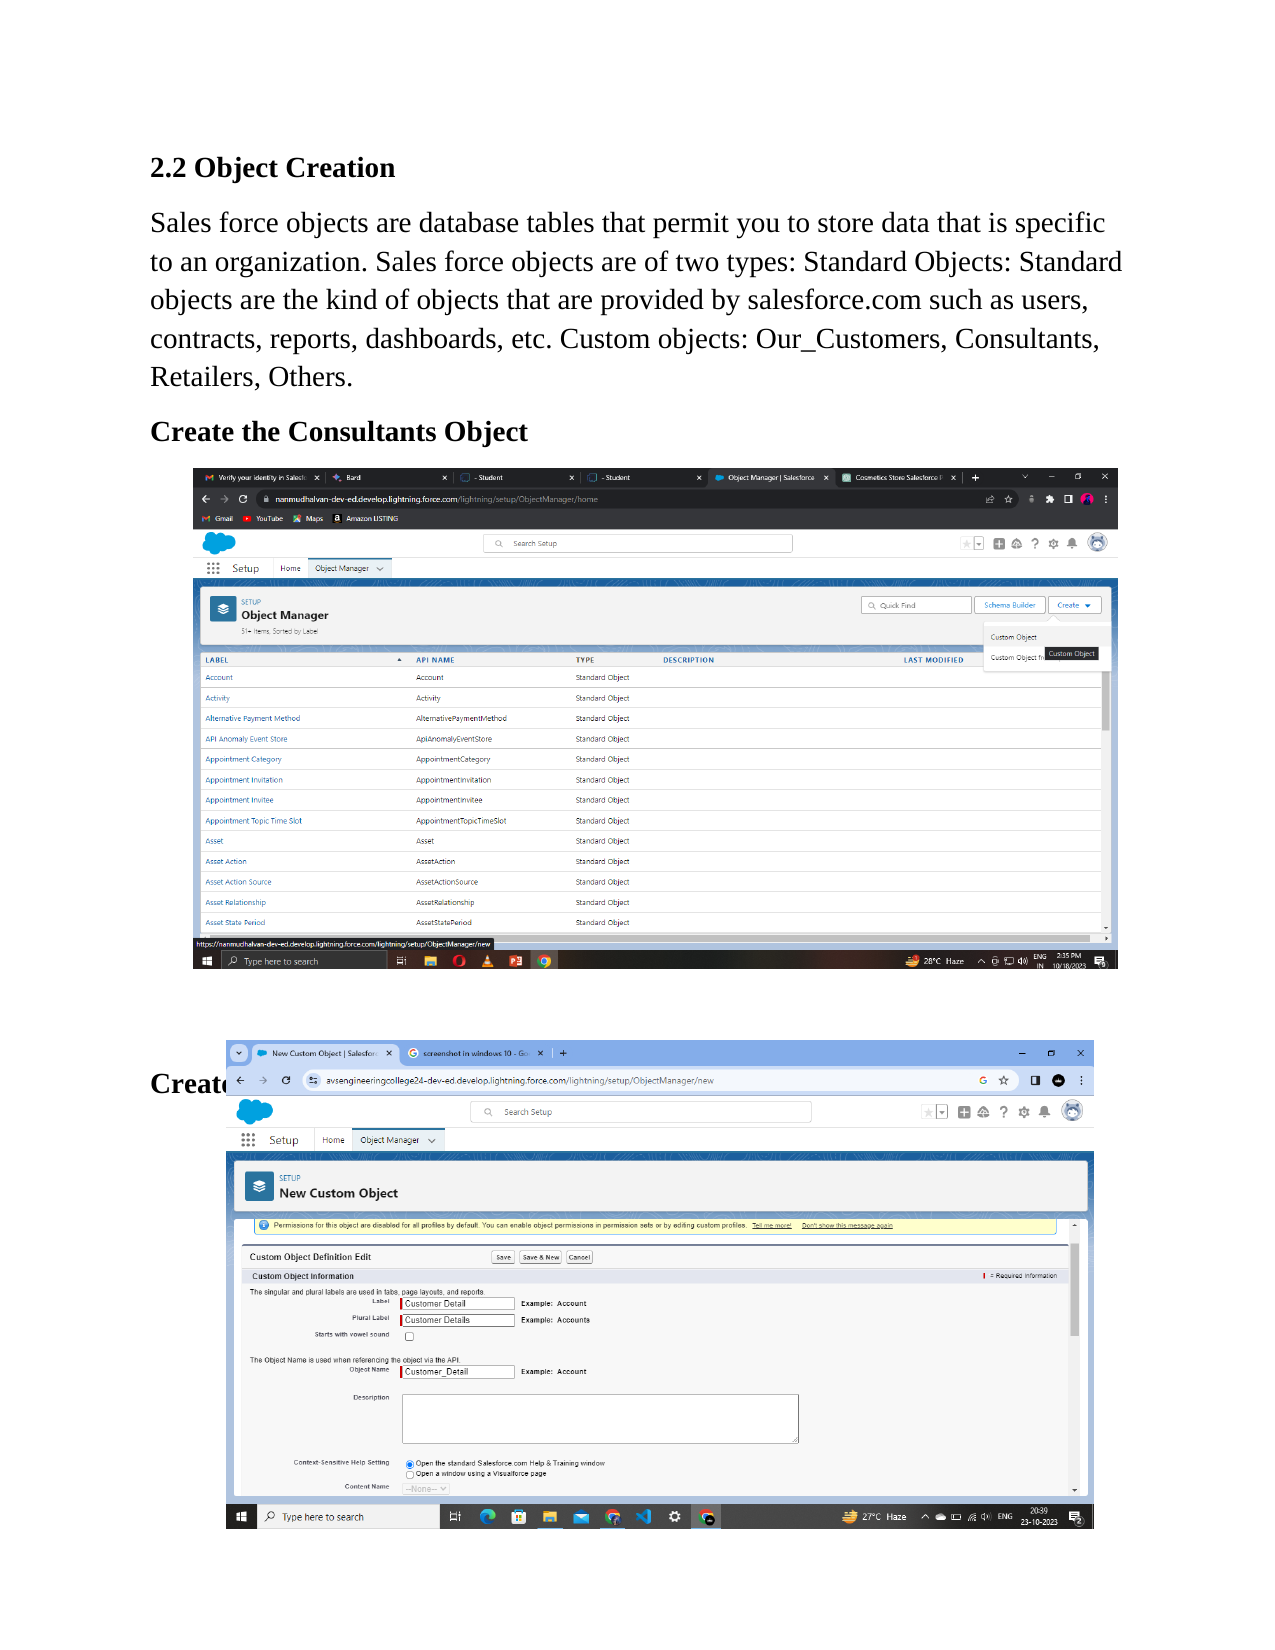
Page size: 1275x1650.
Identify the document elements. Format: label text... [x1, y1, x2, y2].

text Create the Consultants Object [150, 414, 1125, 448]
text Create the Detail Object [150, 982, 1125, 1099]
text Sales force objects are database tables that permit you to store data that is specific to an organization. Sales force objects are of two types: Standard Objects: Standard objects are the kind of objects that are provided by salesforce.com such as users, contracts, reports, dashboards, etc. Custom objects: Our_Customers, Consultants, Retailers, Others. [150, 205, 1125, 393]
text 2.2 Object Creation [150, 150, 1125, 183]
picture [226, 1040, 1094, 1529]
picture [193, 468, 1118, 969]
